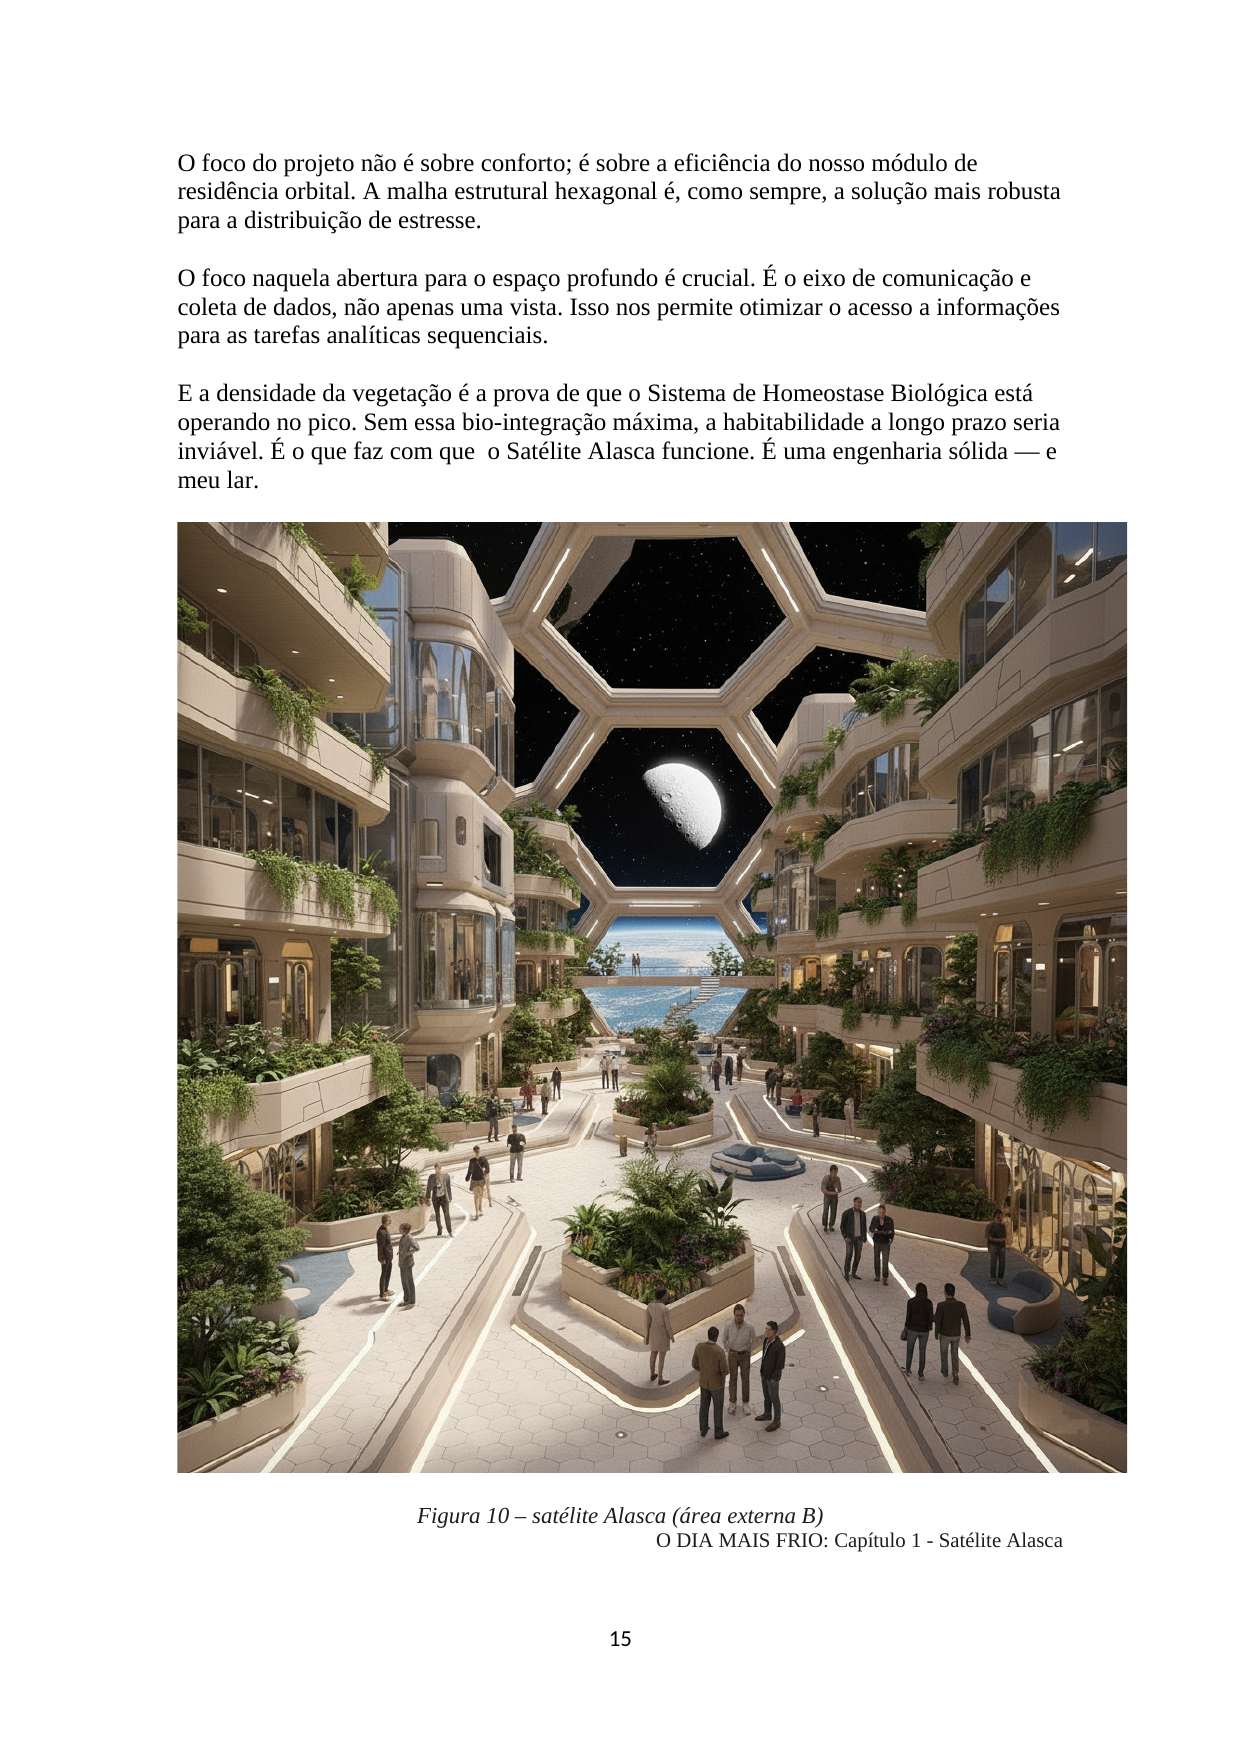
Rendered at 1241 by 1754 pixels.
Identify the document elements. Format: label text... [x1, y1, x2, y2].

text E a densidade da vegetação é a prova de que o Sistema de Homeostase Biológica está operando no pico. Sem essa bio-integração máxima, a habitabilidade a longo prazo seria inviável. É o que faz com que o Satélite Alasca funcione. É uma engenharia sólida — e meu lar. [177, 378, 1063, 493]
text O DIA MAIS FRIO: Capítulo 1 - Satélite Alasca [177, 1528, 1063, 1552]
picture [177, 522, 1128, 1473]
text O foco do projeto não é sobre conforto; é sobre a eficiência do nosso módulo de residência orbital. A malha estrutural hexagonal é, como sempre, a solução mais robusta para a distribuição de estresse. [177, 148, 1063, 234]
text O foco naquela abertura para o espaço profundo é crucial. É o eixo de comunicação e coleta de dados, não apenas uma vista. Isso nos permite otimizar o acesso a informações para as tarefas analíticas sequenciais. [177, 263, 1063, 349]
text Figura 10 – satélite Alasca (área externa B) [177, 1502, 1063, 1528]
